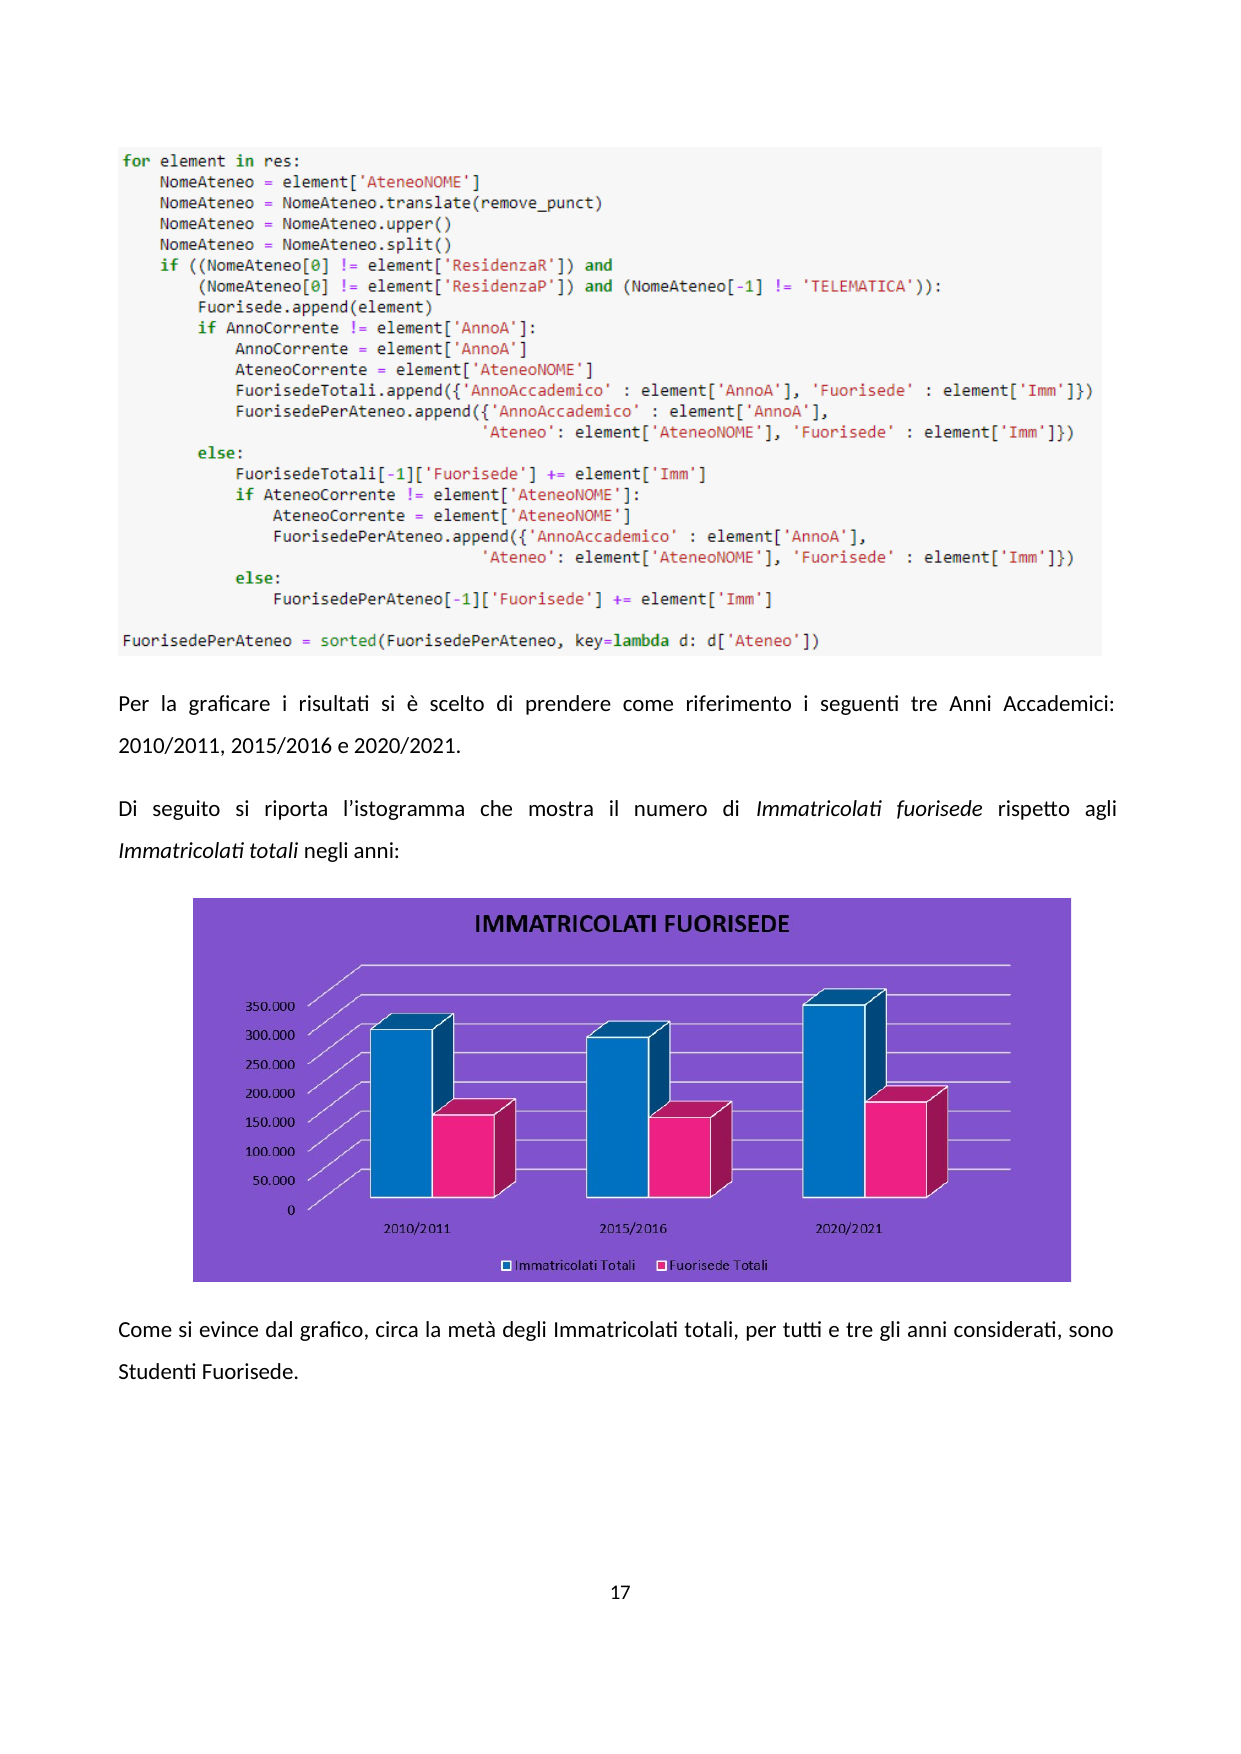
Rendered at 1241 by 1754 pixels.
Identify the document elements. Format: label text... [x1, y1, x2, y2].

text Per la graficare i risultati si è scelto di prendere come riferimento i seguenti tre Anni Accademici: 2010/2011, 2015/2016 e 2020/2021. [118, 689, 1117, 759]
picture [118, 147, 1102, 656]
text Di seguito si riporta l’istogramma che mostra il numero di Immatricolati fuorisede rispetto agli Immatricolati totali negli anni: [118, 794, 1117, 864]
text Come si evince dal grafico, circa la metà degli Immatricolati totali, per tutti e tre gli anni considerati, sono Studenti Fuorisede. [118, 1315, 1117, 1385]
picture [193, 898, 1072, 1282]
